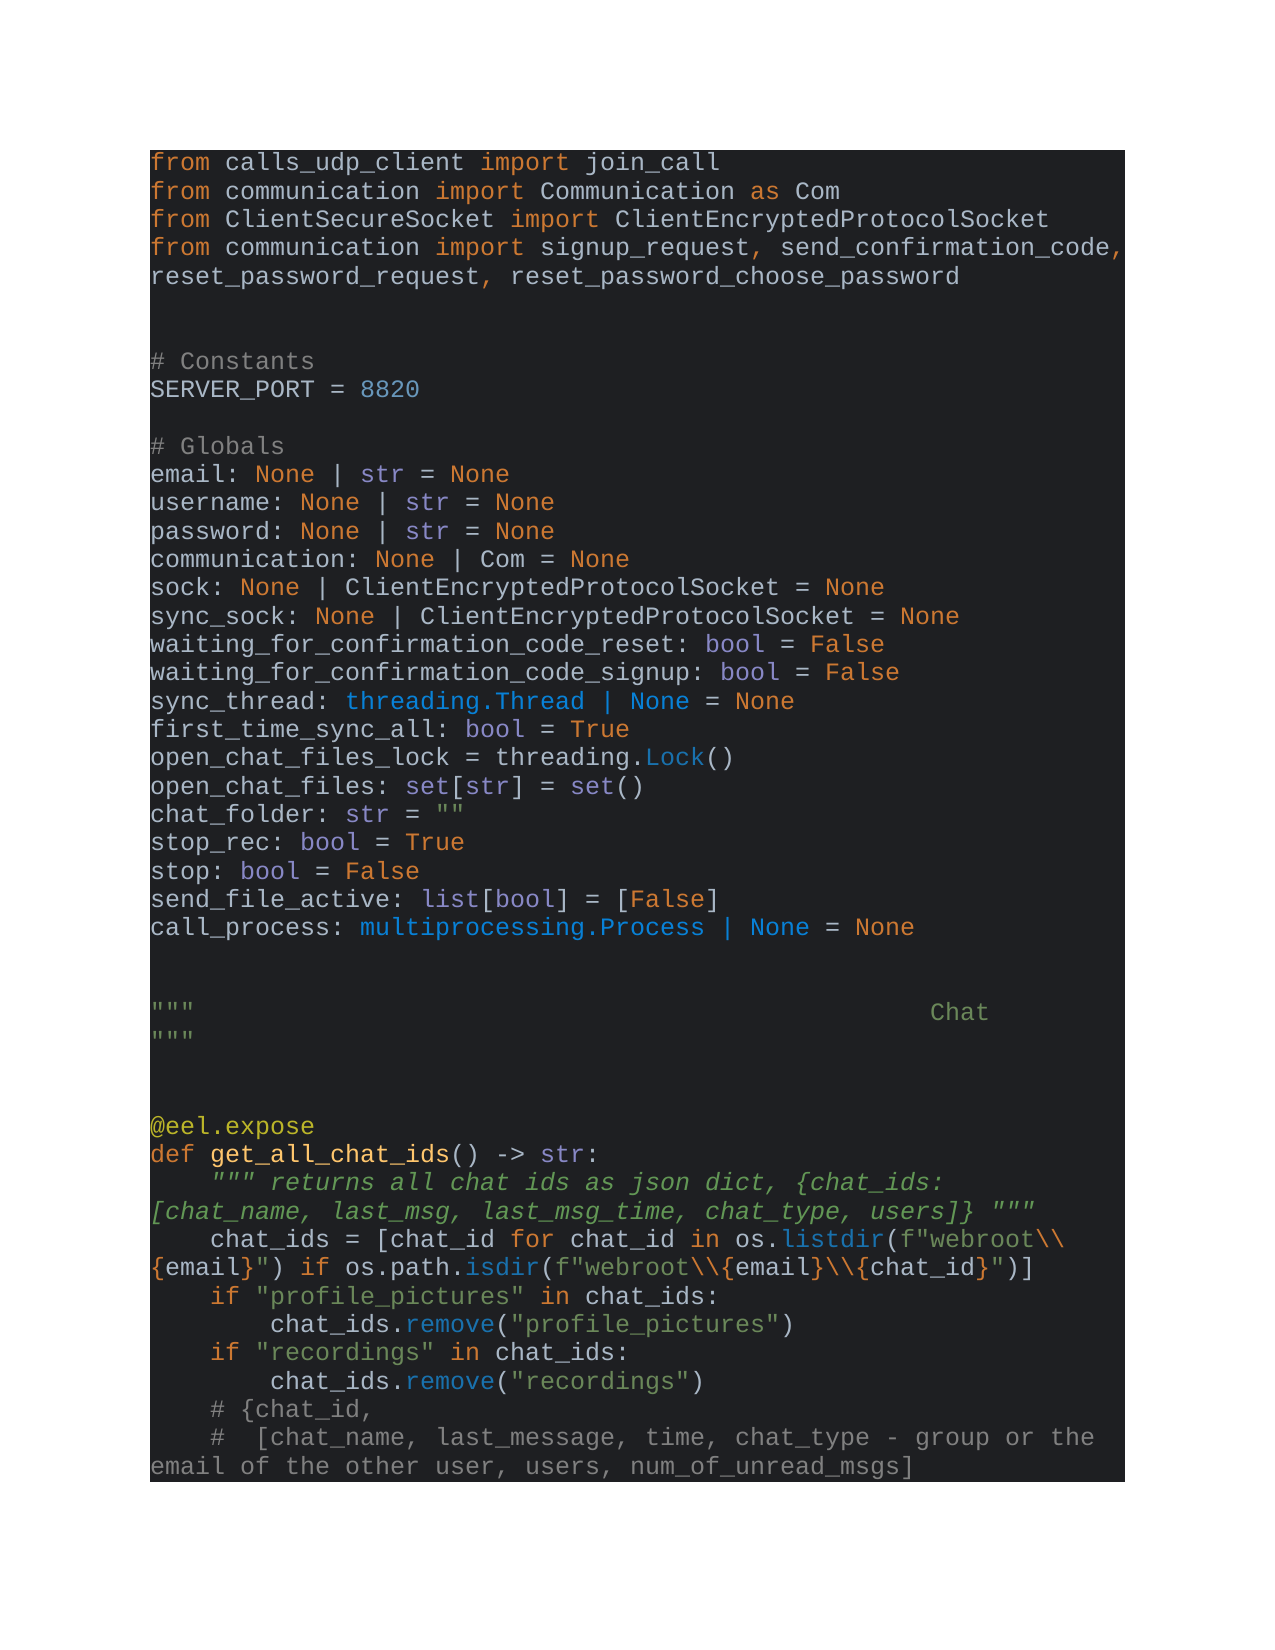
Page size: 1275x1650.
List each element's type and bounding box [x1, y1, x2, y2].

text [150, 150, 1125, 1482]
